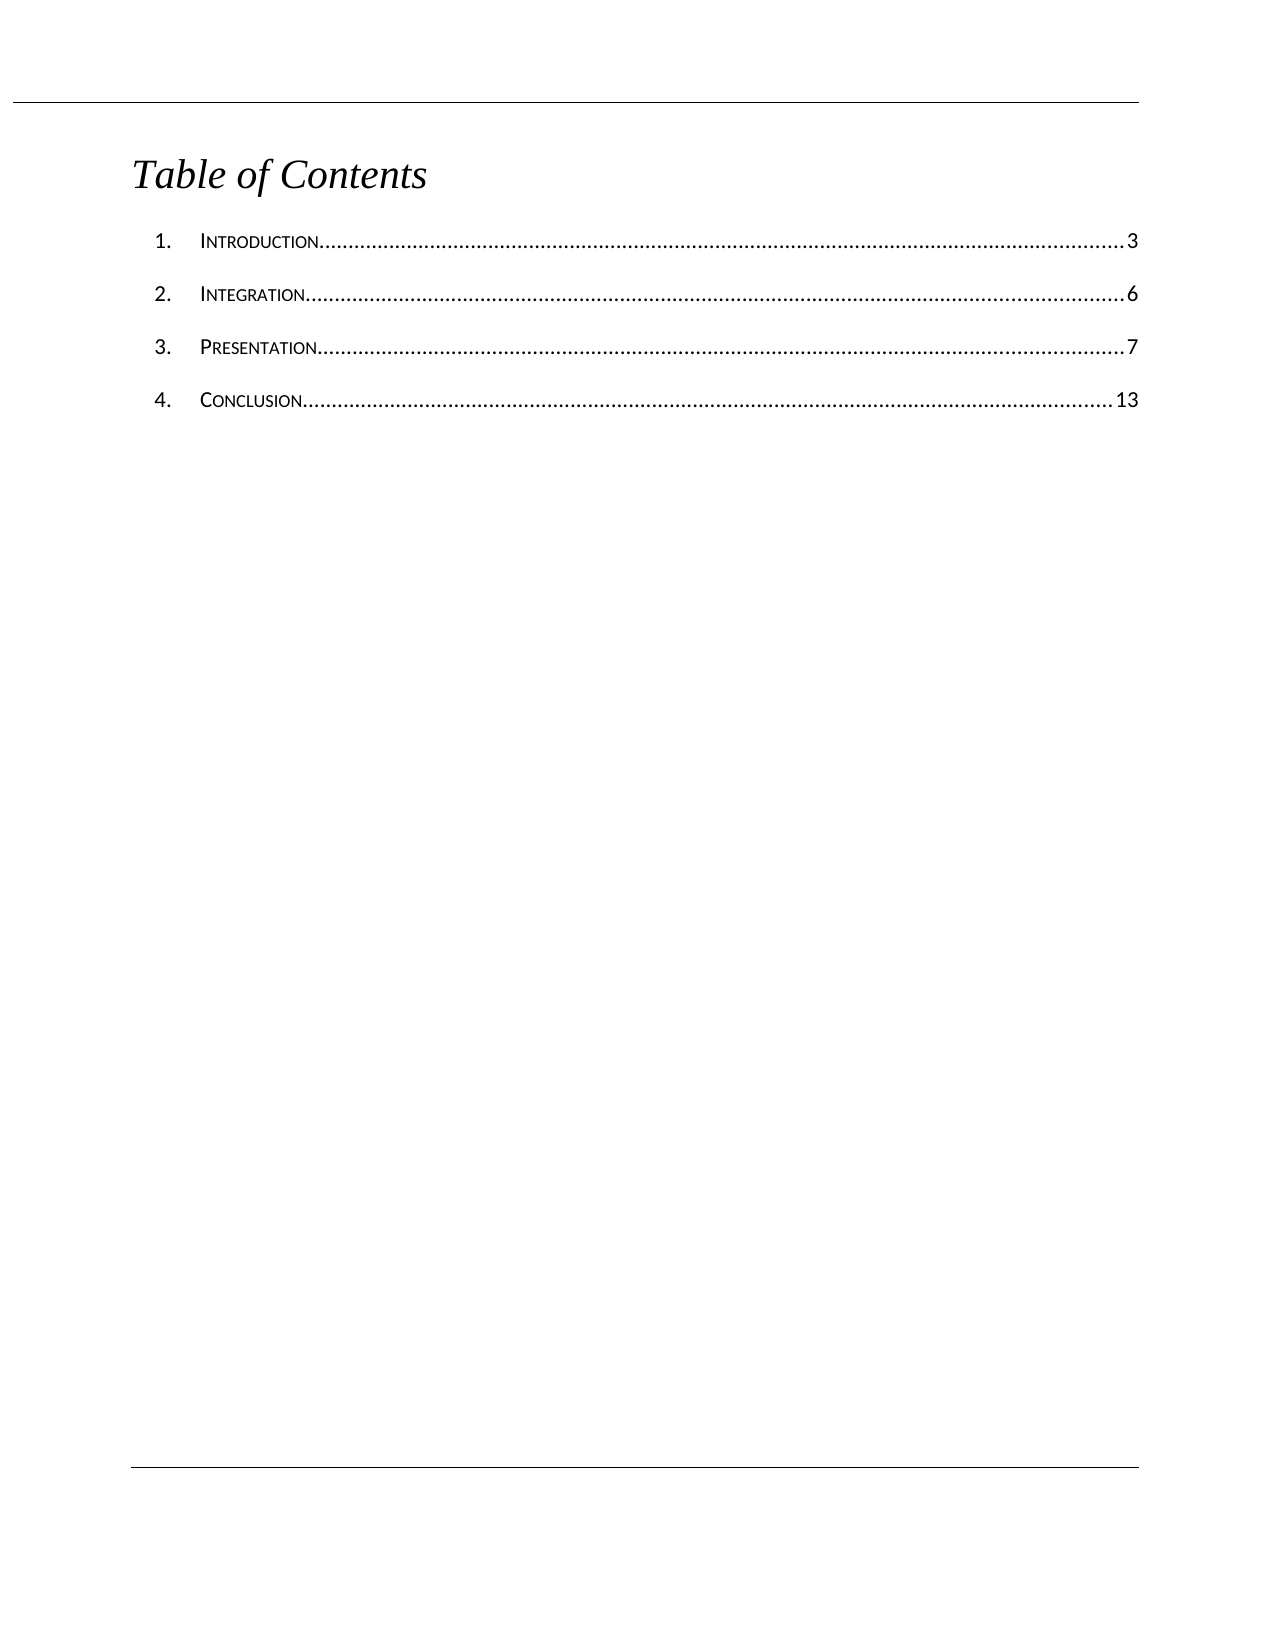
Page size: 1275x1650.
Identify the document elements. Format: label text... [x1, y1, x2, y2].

text 1. Introduction 3 [154, 226, 1139, 254]
text Table of Contents [131, 150, 1139, 198]
text 2. Integration 6 [154, 279, 1139, 307]
text 3. Presentation 7 [154, 332, 1139, 360]
text 4. Conclusion 13 [154, 385, 1139, 413]
